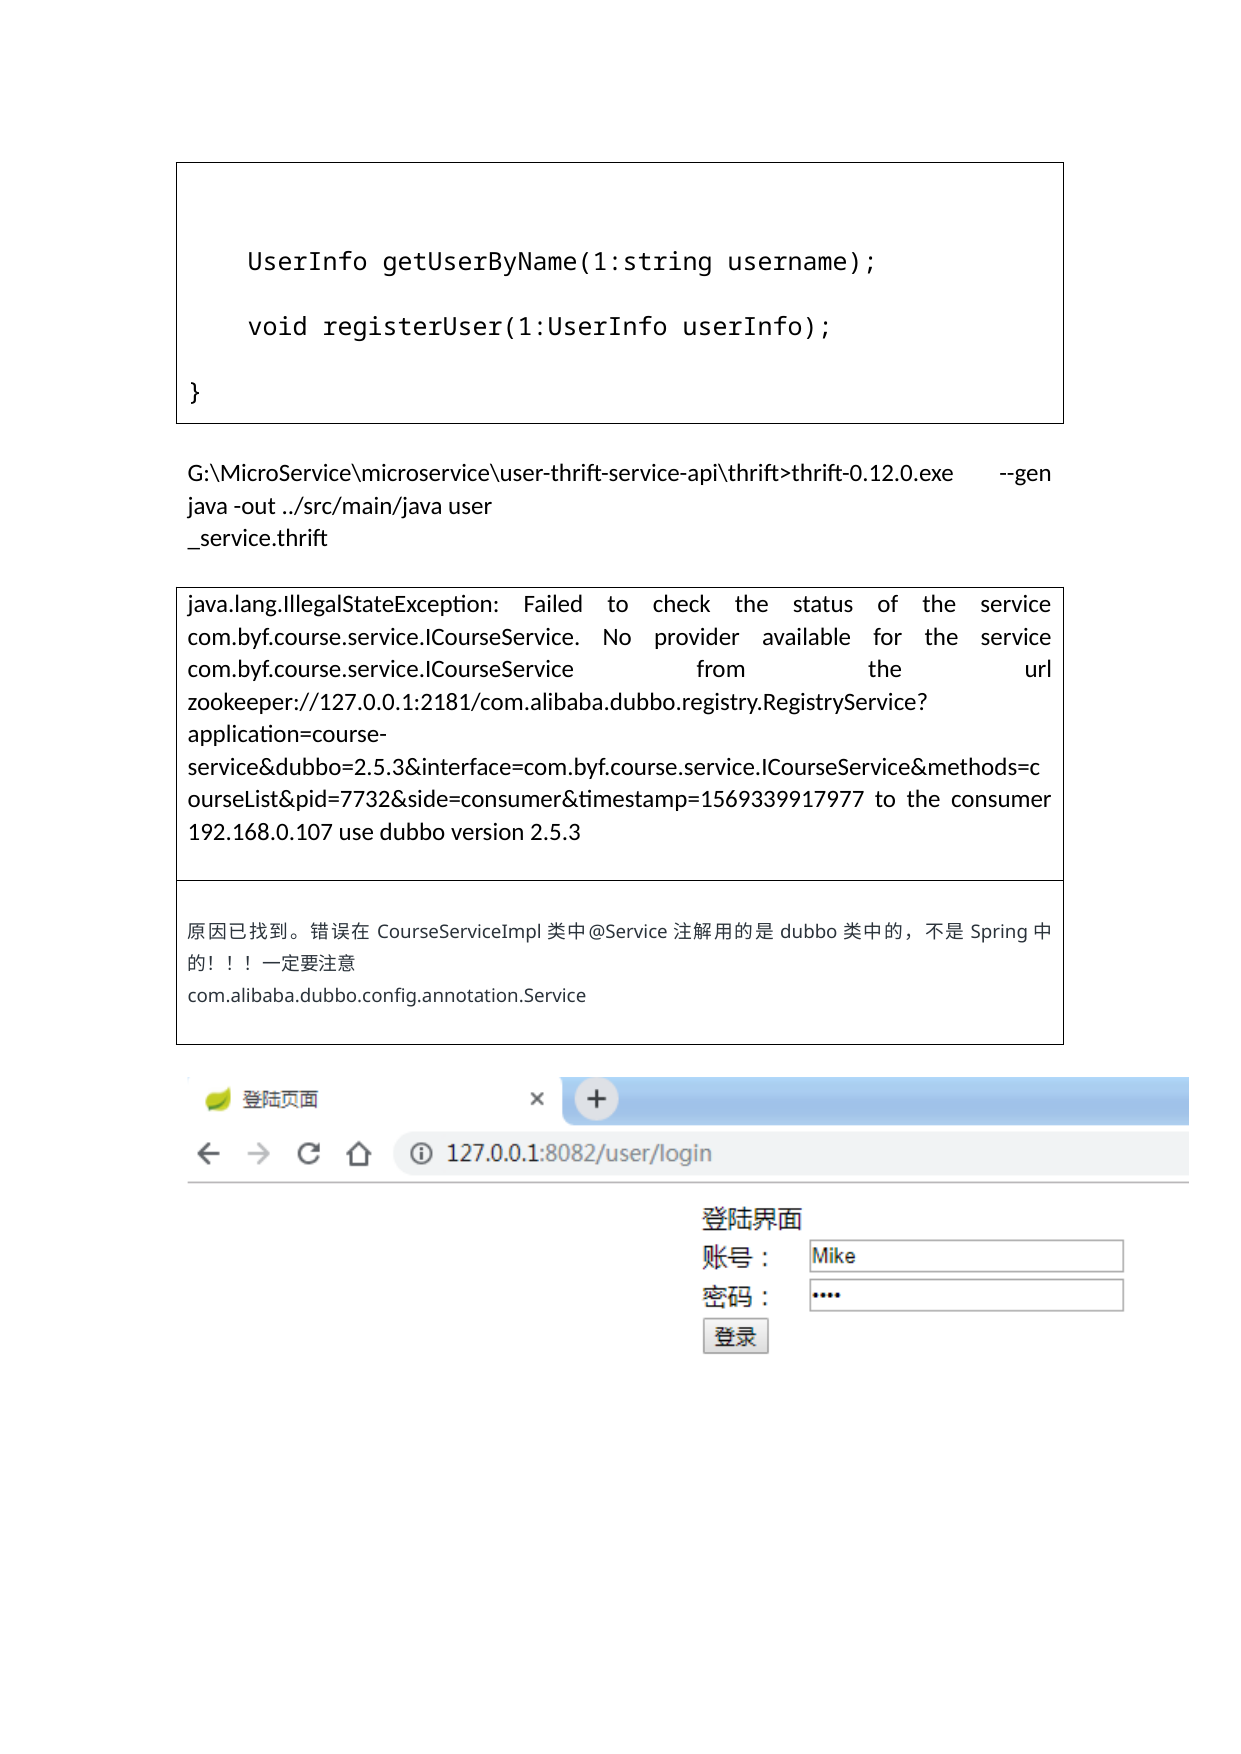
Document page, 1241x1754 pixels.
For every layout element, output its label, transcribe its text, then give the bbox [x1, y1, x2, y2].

table_header java.lang.IllegalStateException: Failed to check the status of the service com.byf.course.service.ICourseService. No provider available for the service com.byf.course.service.ICourseService from the url zookeeper://127.0.0.1:2181/com.alibaba.dubbo.registry.RegistryService?application=course-service&dubbo=2.5.3&interface=com.byf.course.service.ICourseService&methods=courseList&pid=7732&side=consumer&timestamp=1569339917977 to the consumer 192.168.0.107 use dubbo version 2.5.3 [177, 588, 1063, 880]
text G:\MicroService\microservice\user-thrift-service-api\thrift>thrift-0.12.0.exe --gen java -out ../src/main/java user [187, 457, 1053, 522]
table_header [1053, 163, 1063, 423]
text _service.thrift [187, 522, 1053, 554]
table_cell 原因已找到。错误在CourseServiceImpl类中@Service注解用的是dubbo类中的，不是Spring中的！！！一定要注意 com.alibaba.dubbo.config.annotation.Service [177, 881, 1063, 1044]
picture [187, 1077, 1189, 1387]
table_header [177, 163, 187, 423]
